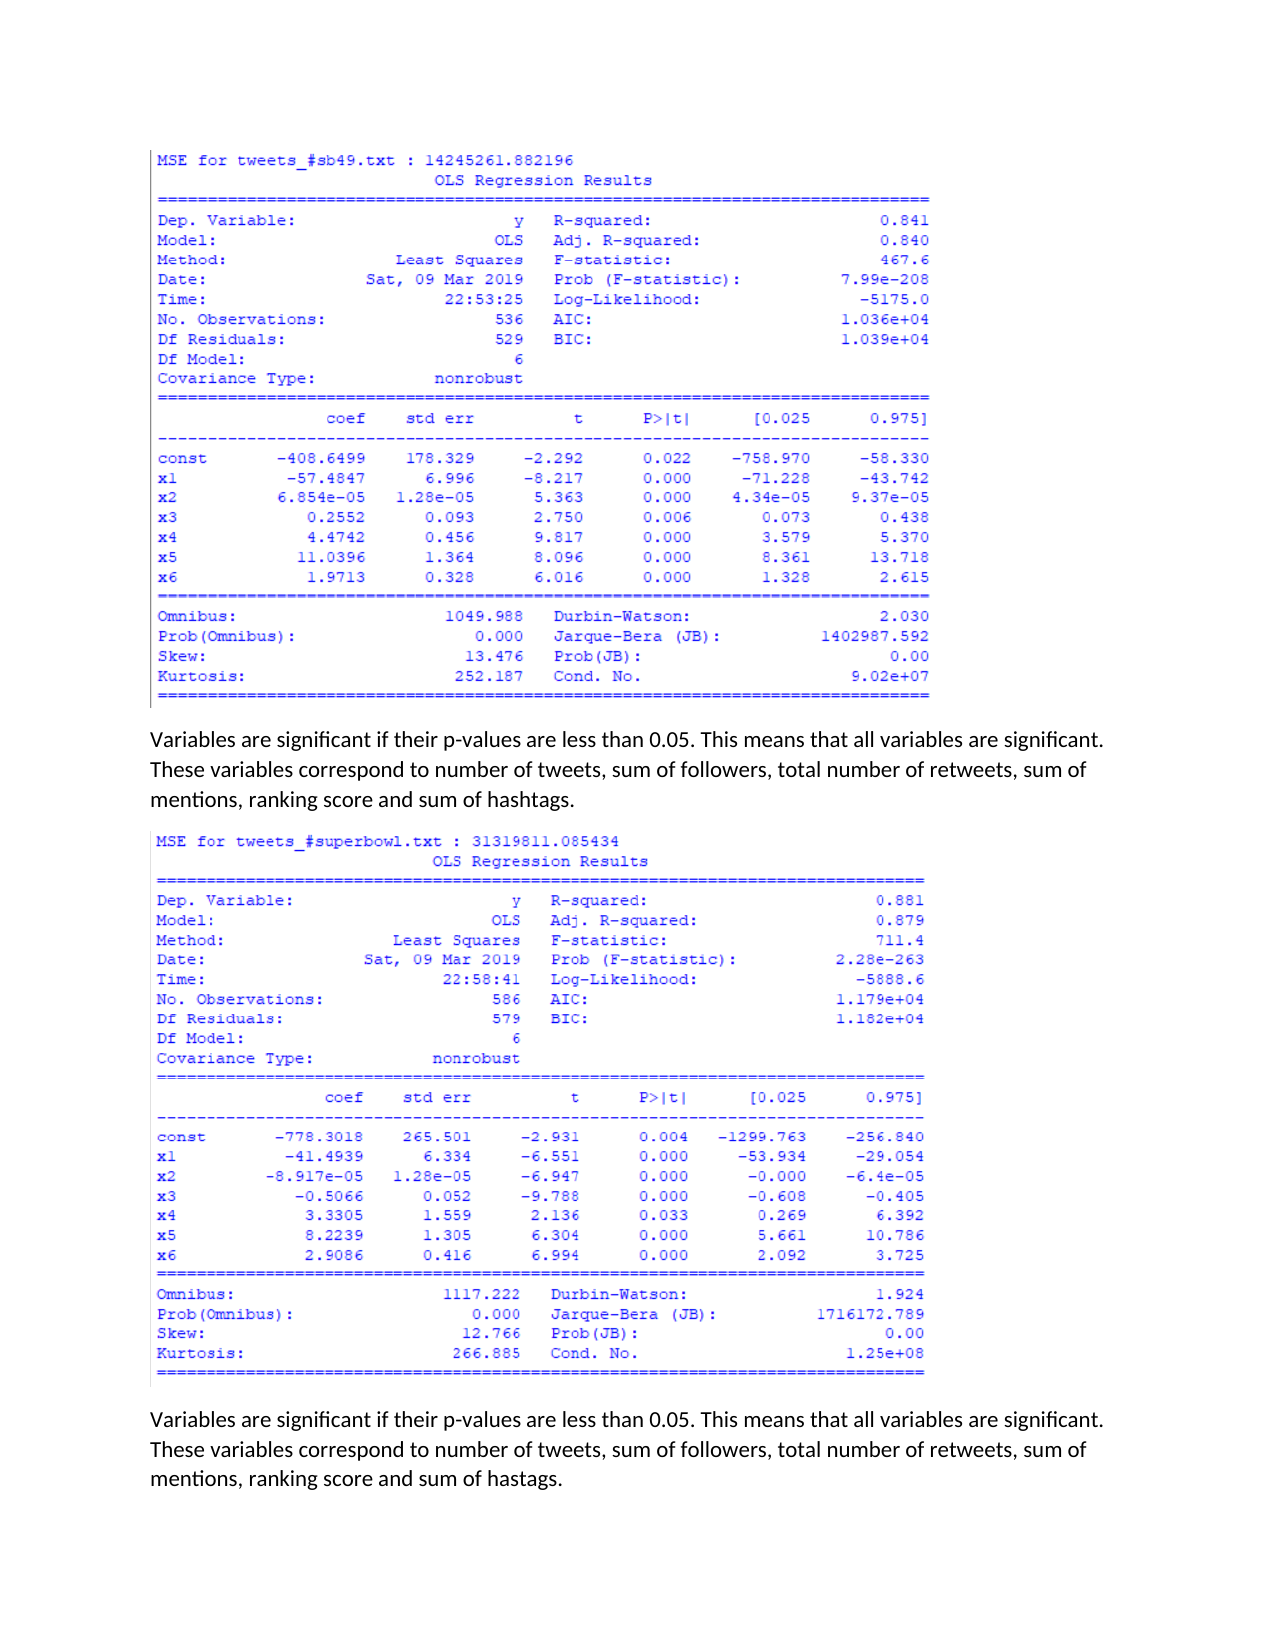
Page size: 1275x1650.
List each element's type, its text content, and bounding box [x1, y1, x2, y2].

text Variables are significant if their p-values are less than 0.05. This means that all variables are significant. These variables correspond to number of tweets, sum of followers, total number of retweets, sum of mentions, ranking score and sum of hastags. [150, 1405, 1125, 1492]
text Variables are significant if their p-values are less than 0.05. This means that all variables are significant. These variables correspond to number of tweets, sum of followers, total number of retweets, sum of mentions, ranking score and sum of hashtags. [150, 726, 1125, 813]
picture [150, 831, 943, 1387]
picture [150, 150, 947, 708]
